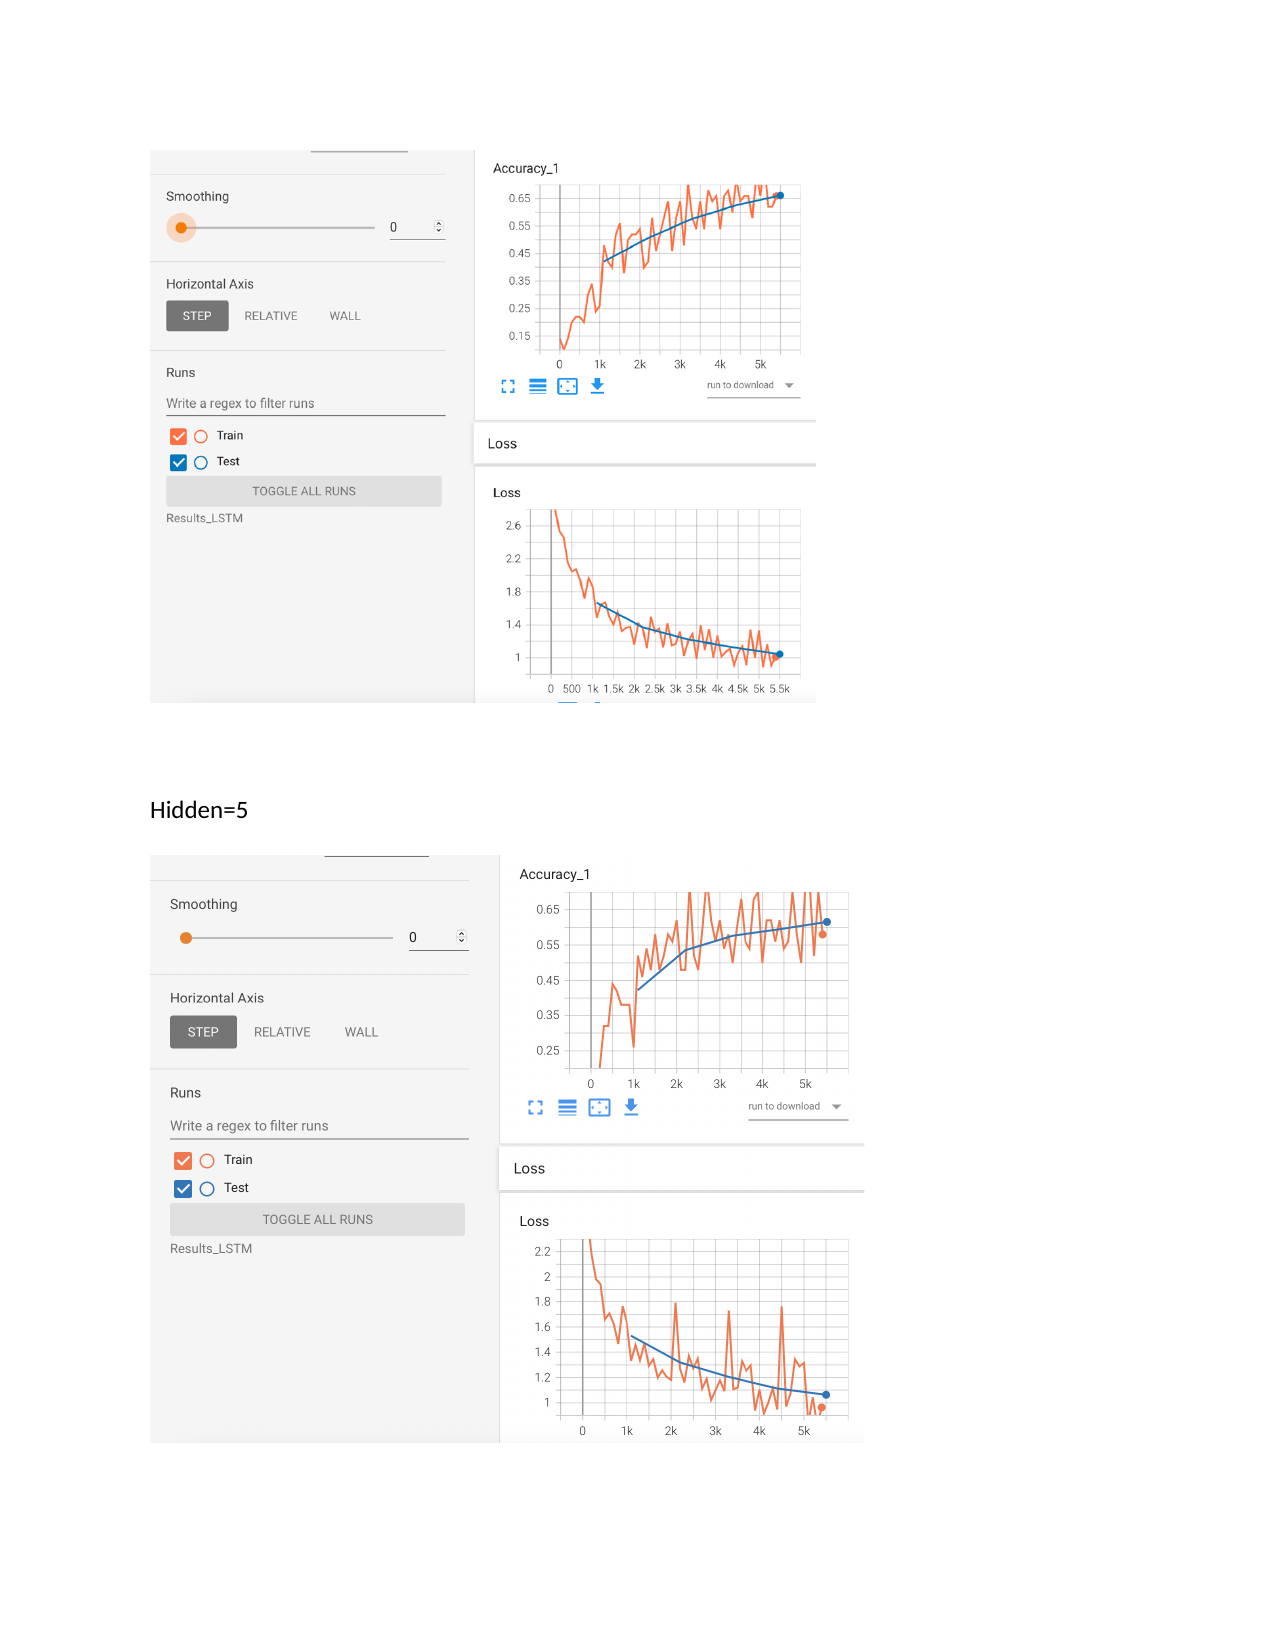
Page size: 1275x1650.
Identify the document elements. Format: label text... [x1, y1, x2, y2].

picture [150, 855, 865, 1443]
text Hidden=5 [150, 794, 1125, 825]
picture [150, 150, 817, 703]
